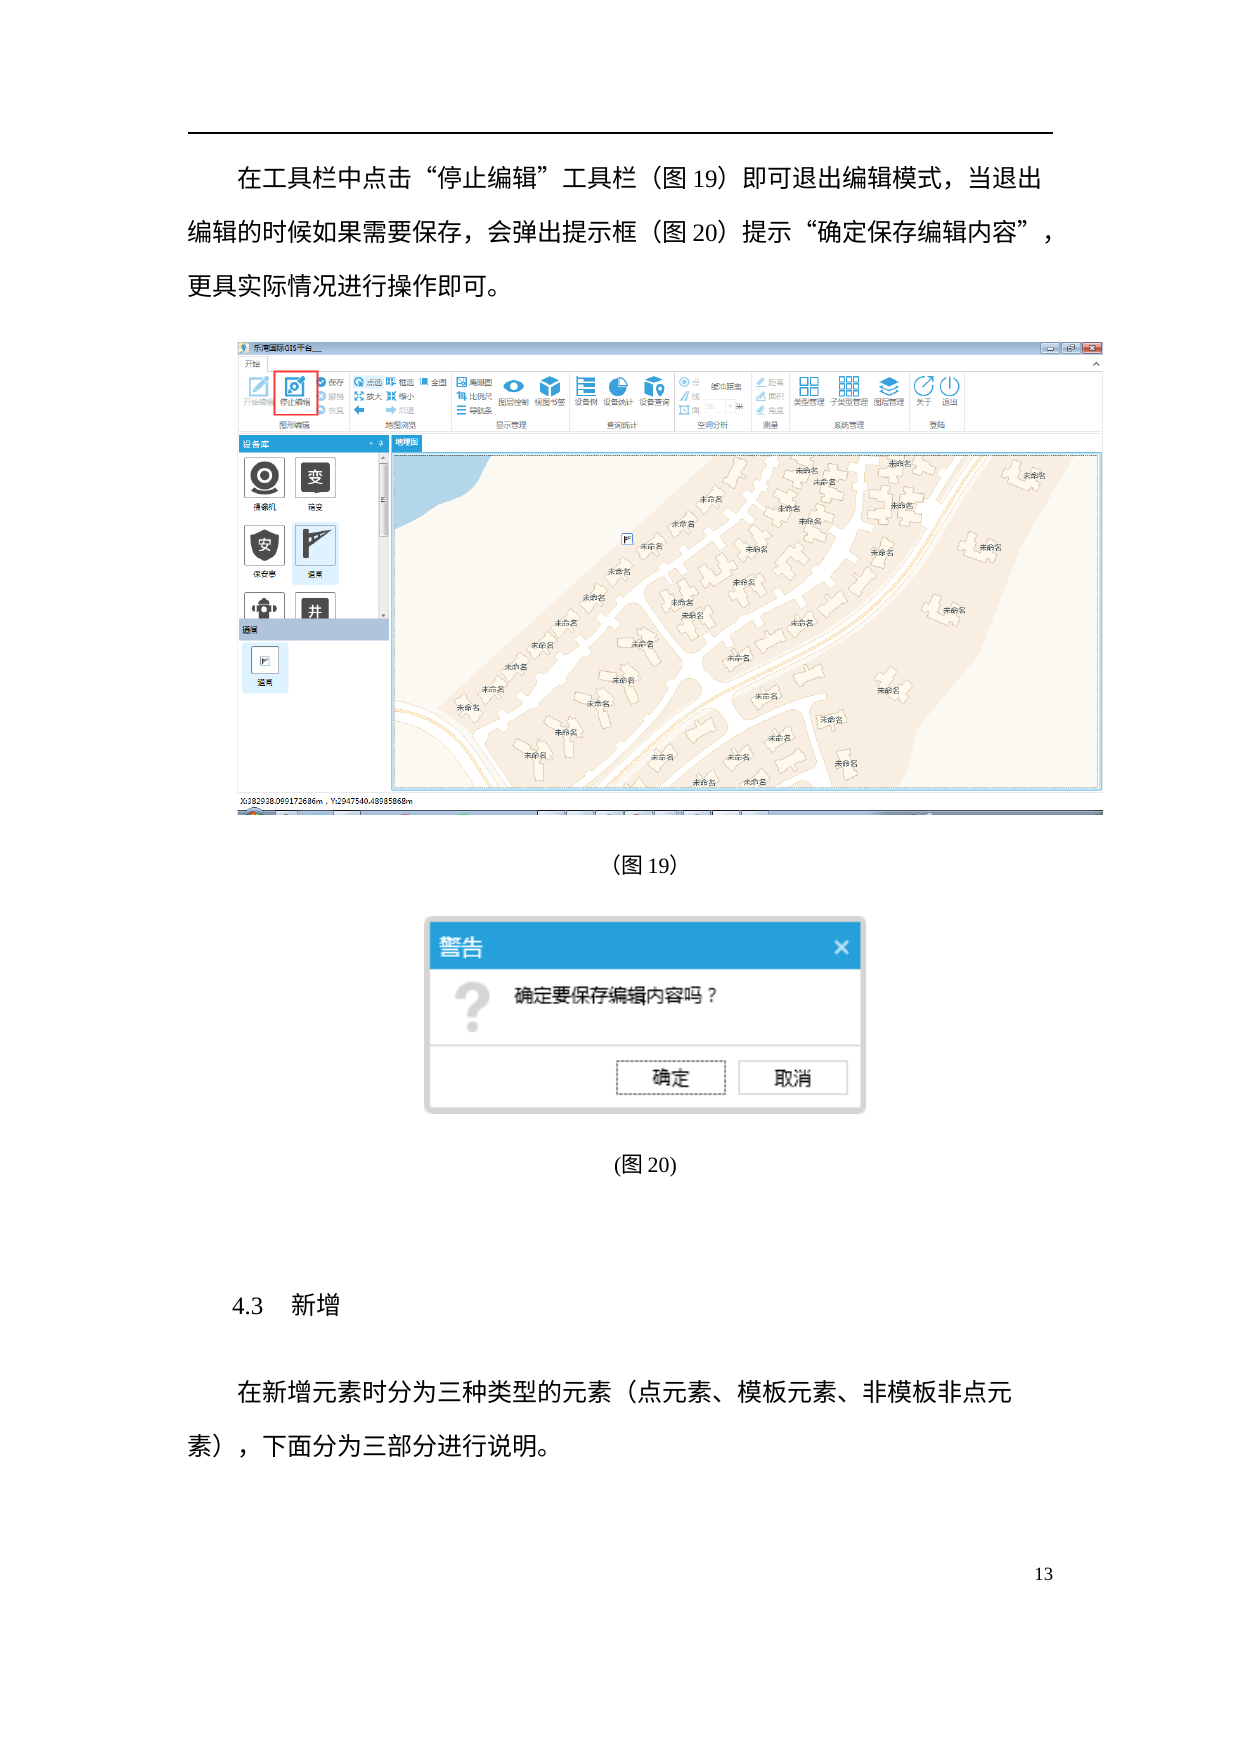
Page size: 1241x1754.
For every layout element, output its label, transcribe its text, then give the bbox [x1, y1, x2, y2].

text 在工具栏中点击“停止编辑”工具栏（图19）即可退出编辑模式，当退出编辑的时候如果需要保存，会弹出提示框（图20）提示“确定保存编辑内容”，更具实际情况进行操作即可。 [187, 158, 1053, 303]
text (图20) [187, 1147, 1053, 1178]
picture [424, 916, 867, 1114]
text 在新增元素时分为三种类型的元素（点元素、模板元素、非模板非点元素），下面分为三部分进行说明。 [187, 1372, 1053, 1463]
picture [237, 342, 1103, 815]
subtitle 新增 [232, 1285, 1053, 1322]
text （图19） [187, 848, 1053, 880]
